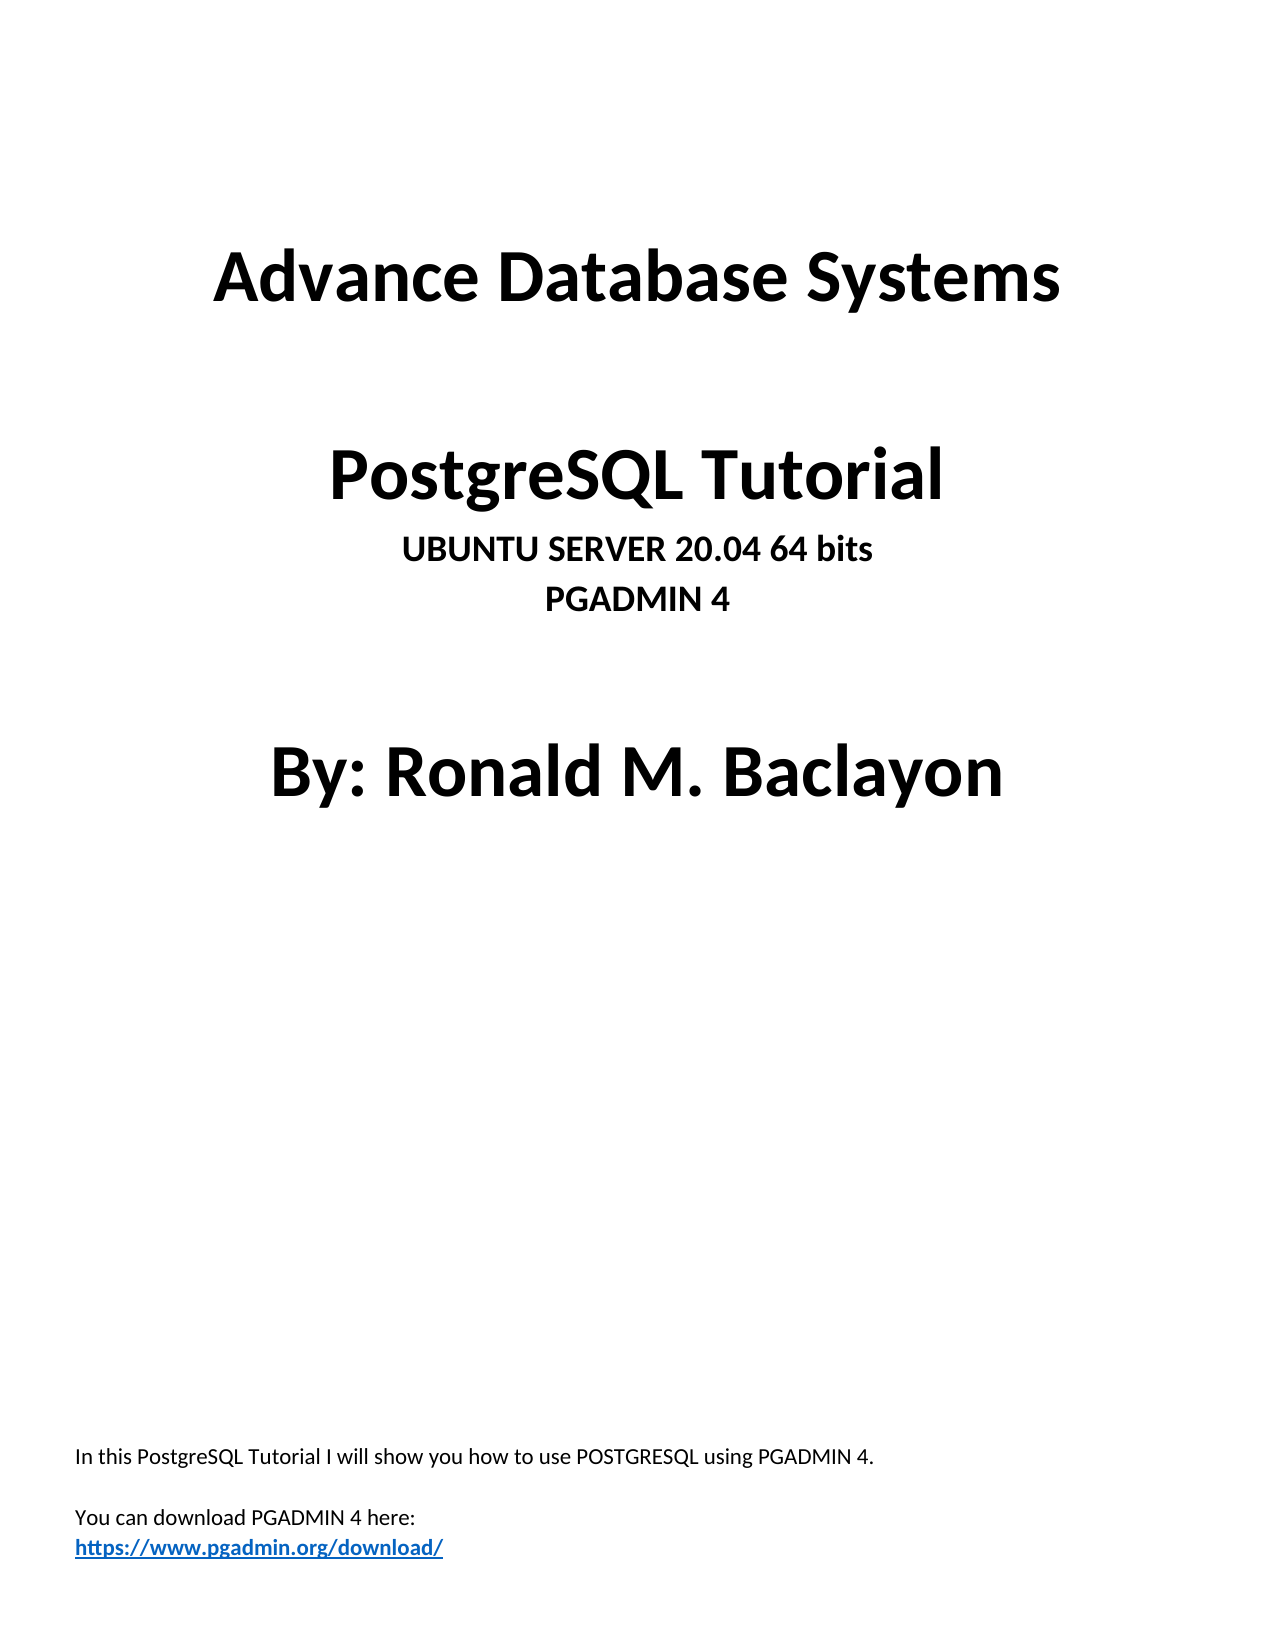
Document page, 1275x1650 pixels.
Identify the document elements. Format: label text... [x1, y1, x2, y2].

text https://www.pgadmin.org/download/ [75, 1533, 1200, 1561]
text PostgreSQL Tutorial [75, 426, 1200, 518]
text PGADMIN 4 [75, 575, 1200, 621]
text Advance Database Systems [75, 229, 1200, 320]
text By: Ronald M. Baclayon [75, 723, 1200, 815]
text In this PostgreSQL Tutorial I will show you how to use POSTGRESQL using PGADMIN 4. [75, 1442, 1200, 1471]
text You can download PGADMIN 4 here: [75, 1503, 1200, 1531]
text UBUNTU SERVER 20.04 64 bits [75, 525, 1200, 571]
